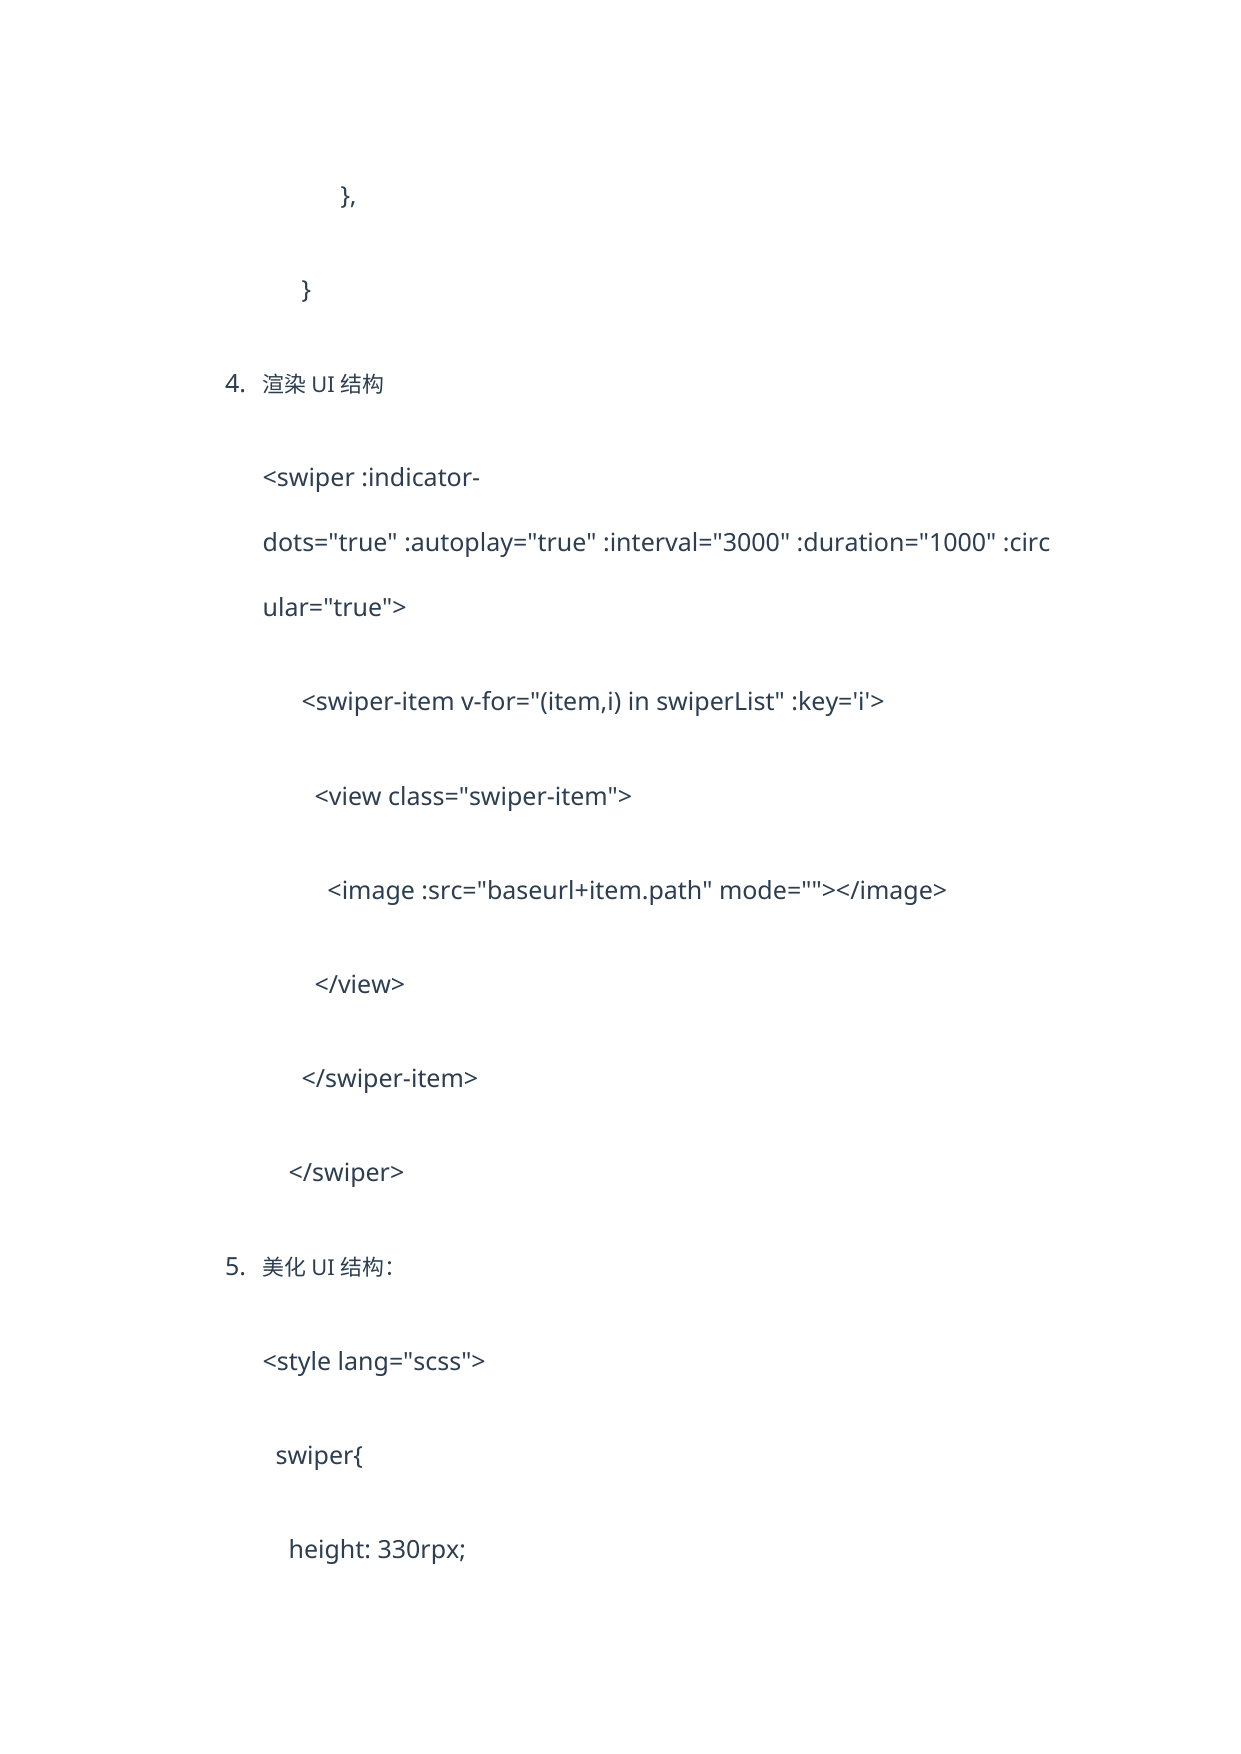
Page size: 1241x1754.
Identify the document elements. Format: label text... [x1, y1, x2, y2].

text swiper{ [262, 1422, 1053, 1487]
text }, [262, 162, 1053, 227]
text <swiper-item v-for="(item,i) in swiperList" :key='i'> [262, 669, 1053, 734]
text </swiper-item> [262, 1045, 1053, 1110]
text <image :src="baseurl+item.path" mode=""></image> [262, 857, 1053, 922]
list 渲染 UI 结构 [225, 350, 1053, 415]
text } [262, 256, 1053, 321]
text <style lang="scss"> [262, 1328, 1053, 1393]
text height: 330rpx; [262, 1516, 1053, 1581]
list 美化 UI 结构： [225, 1234, 1053, 1299]
text </view> [262, 951, 1053, 1016]
text </swiper> [262, 1139, 1053, 1204]
text <view class="swiper-item"> [262, 763, 1053, 828]
text <swiper :indicator-dots="true" :autoplay="true" :interval="3000" :duration="1000" :circular="true"> [262, 444, 1053, 639]
